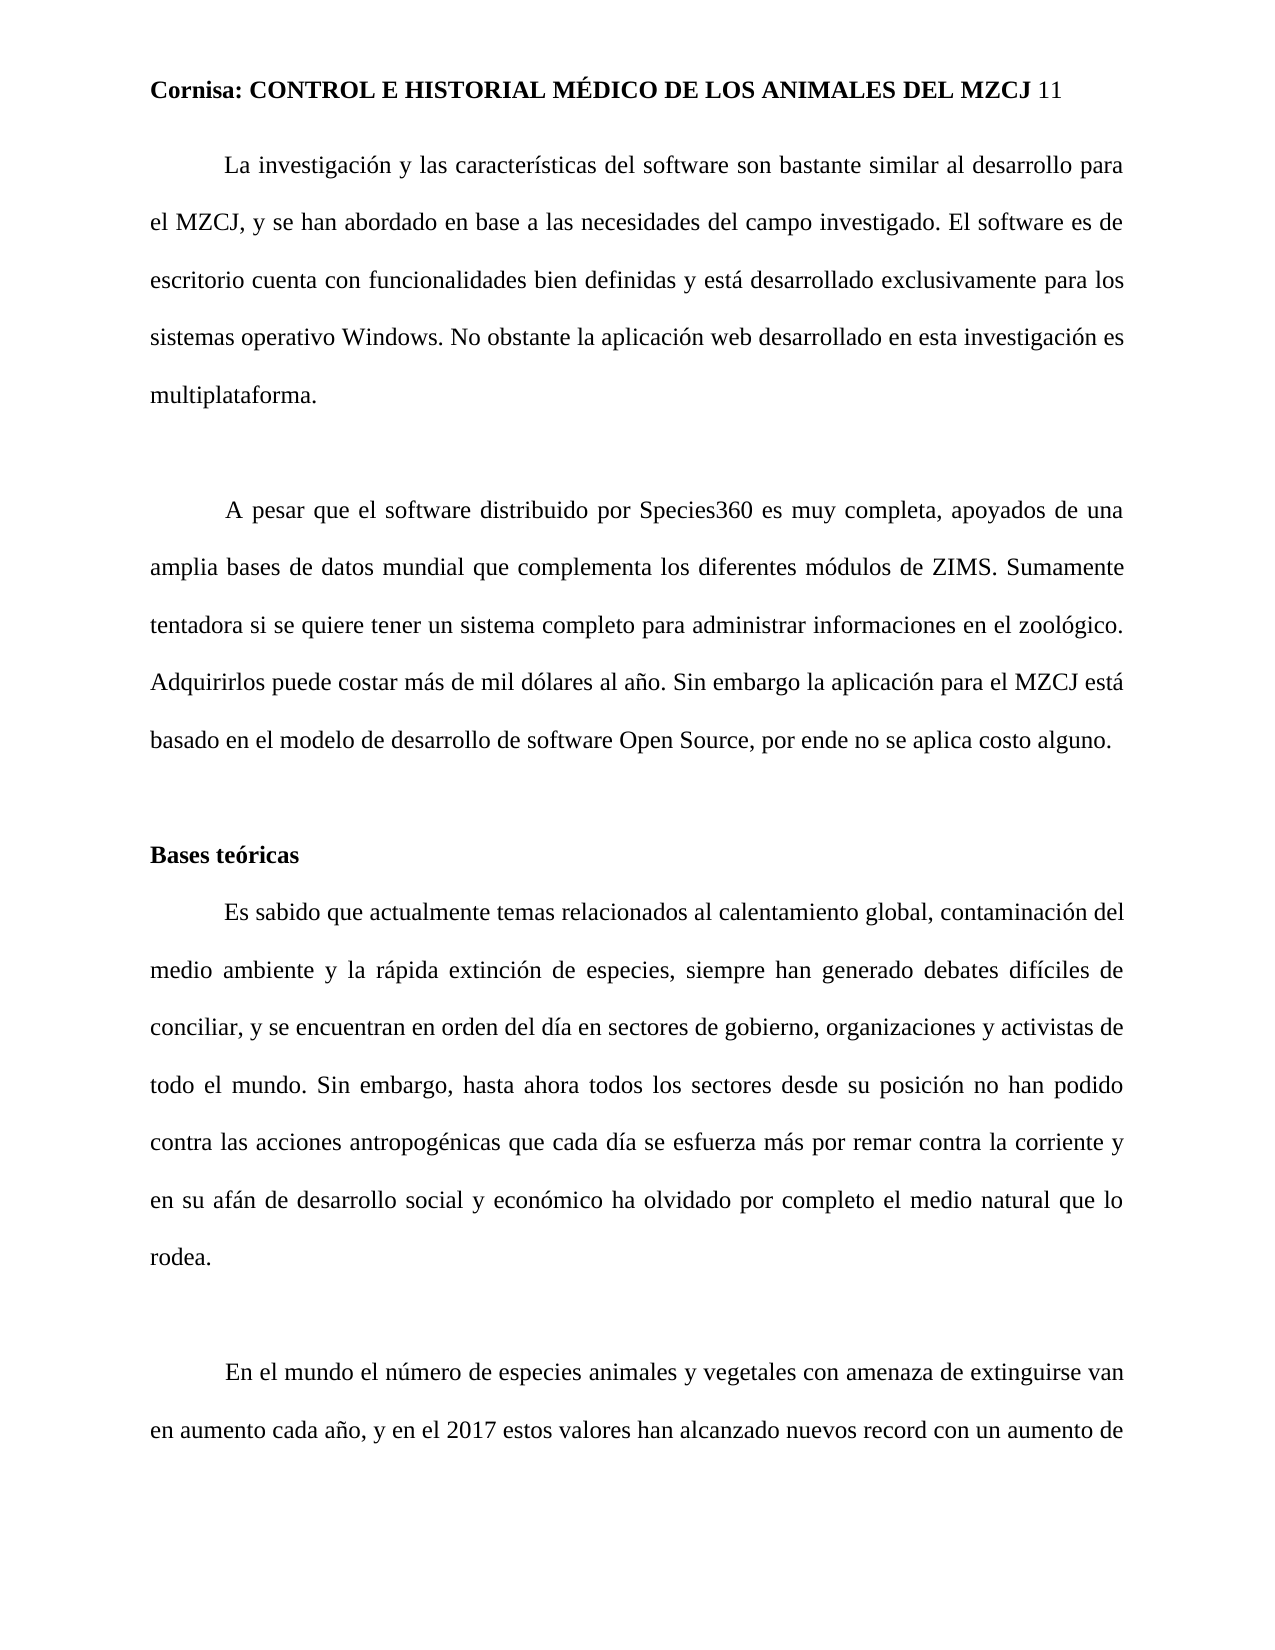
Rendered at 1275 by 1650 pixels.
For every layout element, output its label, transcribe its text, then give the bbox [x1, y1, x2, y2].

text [150, 1357, 1125, 1444]
text La investigación y las características del software son bastante similar al desarrollo para el MZCJ, y se han abordado en base a las necesidades del campo investigado. El software es de escritorio cuenta con funcionalidades bien definidas y está desarrollado exclusivamente para los sistemas operativo Windows. No obstante la aplicación web desarrollado en esta investigación es multiplataforma. [150, 150, 1125, 409]
text A pesar que el software distribuido por Species360 es muy completa, apoyados de una amplia bases de datos mundial que complementa los diferentes módulos de ZIMS. Sumamente tentadora si se quiere tener un sistema completo para administrar informaciones en el zoológico. Adquirirlos puede costar más de mil dólares al año. Sin embargo la aplicación para el MZCJ está basado en el modelo de desarrollo de software Open Source, por ende no se aplica costo alguno. [150, 495, 1125, 754]
subtitle Bases teóricas [150, 840, 1125, 869]
text Es sabido que actualmente temas relacionados al calentamiento global, contaminación del medio ambiente y la rápida extinción de especies, siempre han generado debates difíciles de conciliar, y se encuentran en orden del día en sectores de gobierno, organizaciones y activistas de todo el mundo. Sin embargo, hasta ahora todos los sectores desde su posición no han podido contra las acciones antropogénicas que cada día se esfuerza más por remar contra la corriente y en su afán de desarrollo social y económico ha olvidado por completo el medio natural que lo rodea. [150, 897, 1125, 1271]
